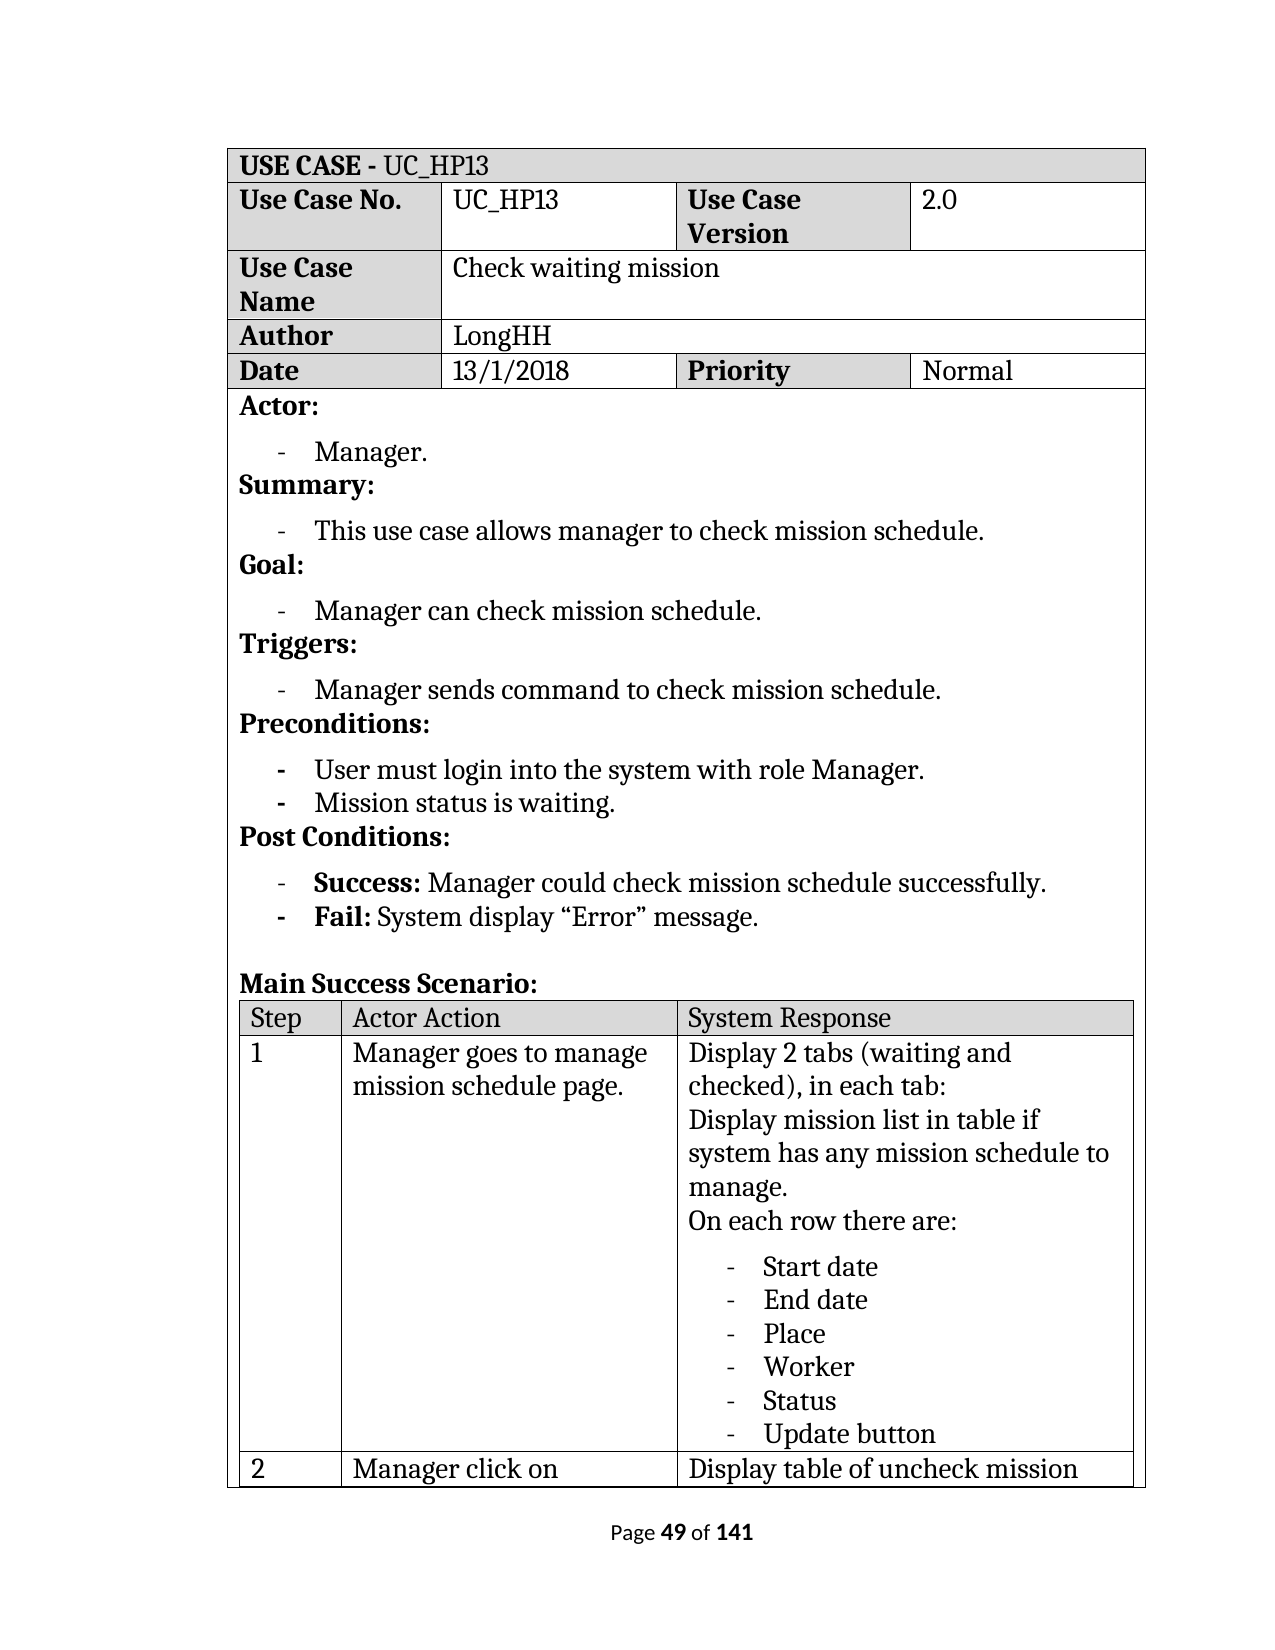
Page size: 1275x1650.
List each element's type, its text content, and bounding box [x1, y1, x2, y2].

table_cell Use Case Version [677, 183, 910, 250]
table_cell Check waiting mission [442, 251, 1145, 318]
table_cell Normal [911, 354, 1145, 388]
table_cell LongHH [442, 320, 1145, 353]
table_cell Date [228, 354, 441, 388]
table_cell Priority [677, 354, 910, 388]
table_cell UC_HP13 [442, 183, 676, 250]
table_cell Author [228, 320, 441, 353]
table_header USE CASE - UC_HP13 [228, 149, 1145, 182]
table_cell 13/1/2018 [442, 354, 676, 388]
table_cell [228, 389, 1145, 1487]
table_cell Use Case No. [228, 183, 441, 250]
table_cell Use Case Name [228, 251, 441, 318]
table_cell 2.0 [911, 183, 1145, 250]
